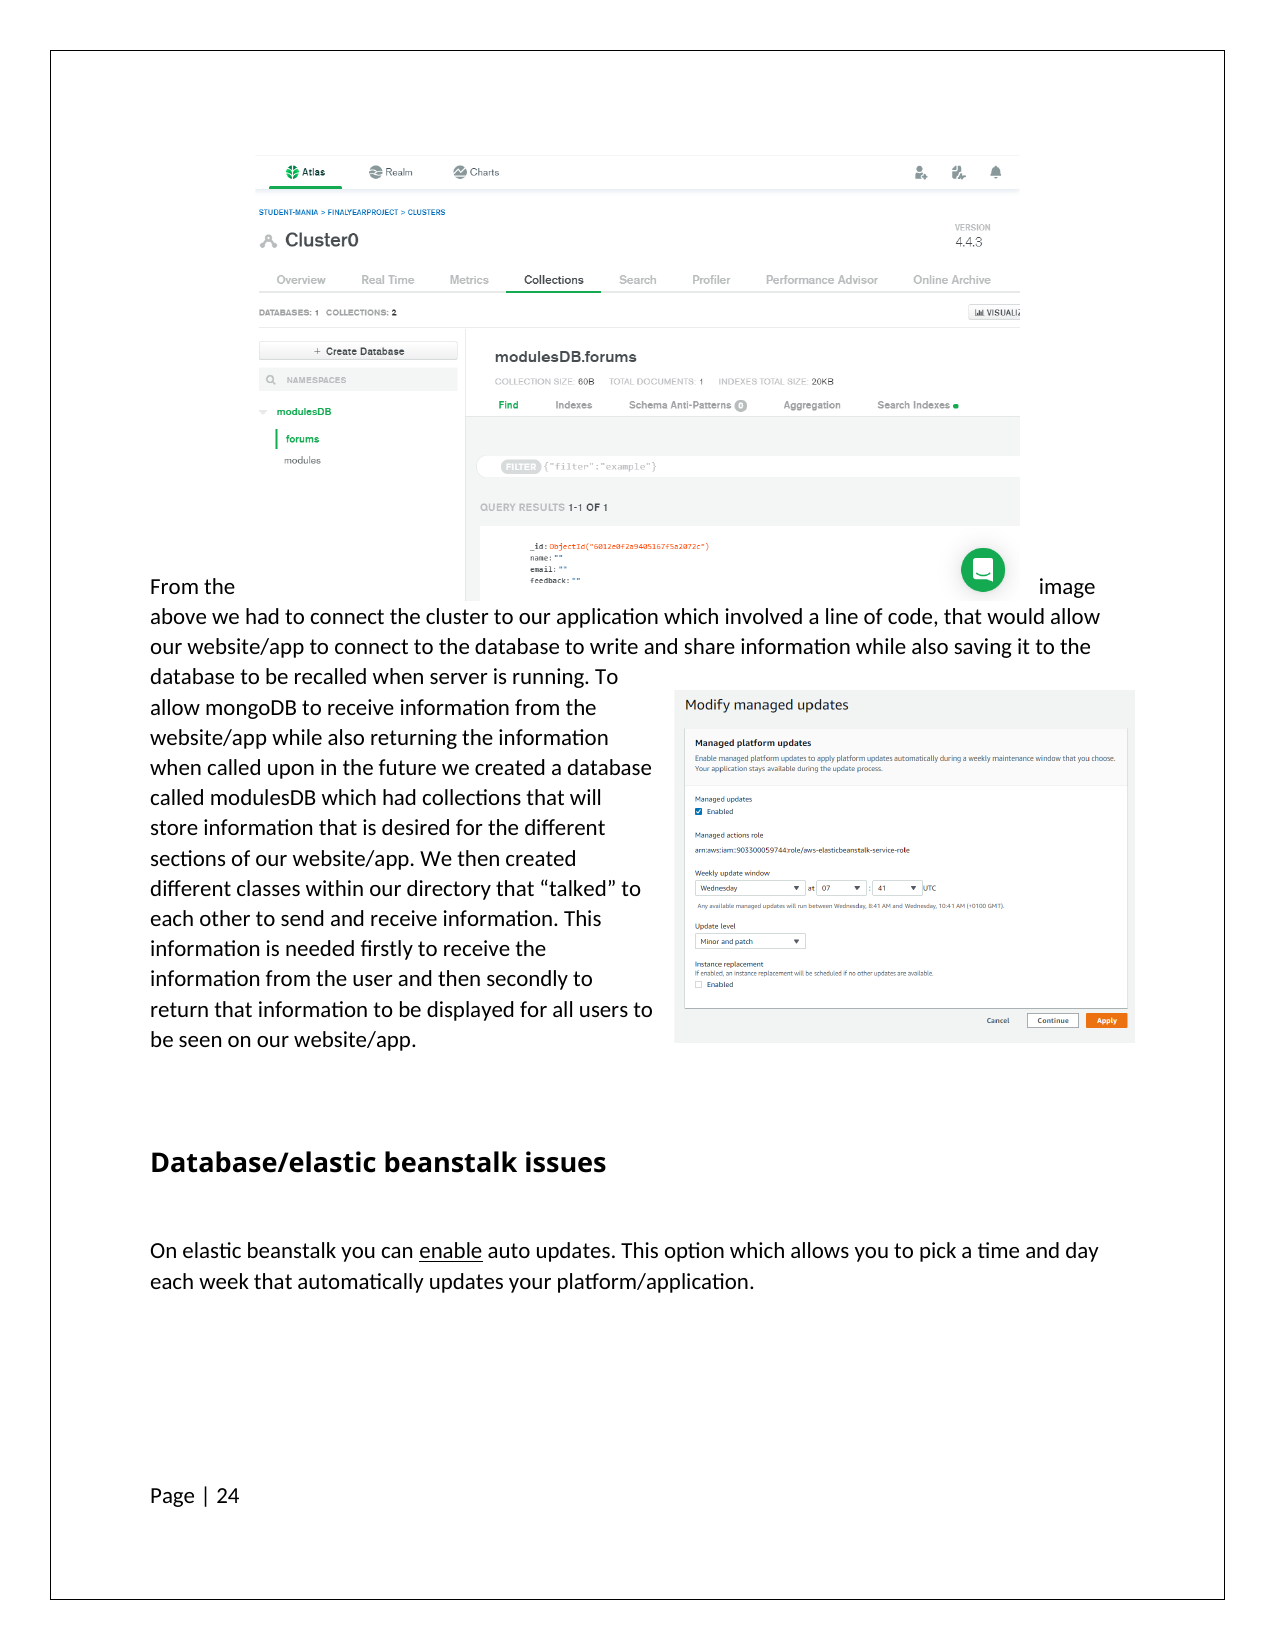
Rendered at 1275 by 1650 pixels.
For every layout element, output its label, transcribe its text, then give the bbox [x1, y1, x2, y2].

picture [255, 151, 1020, 601]
picture [674, 690, 1135, 1043]
text On elastic beanstalk you can enable auto updates. This option which allows you to pick a time and day each week that automatically updates your platform/application. [150, 1237, 1125, 1295]
subtitle Database/elastic beanstalk issues [150, 1144, 1125, 1181]
